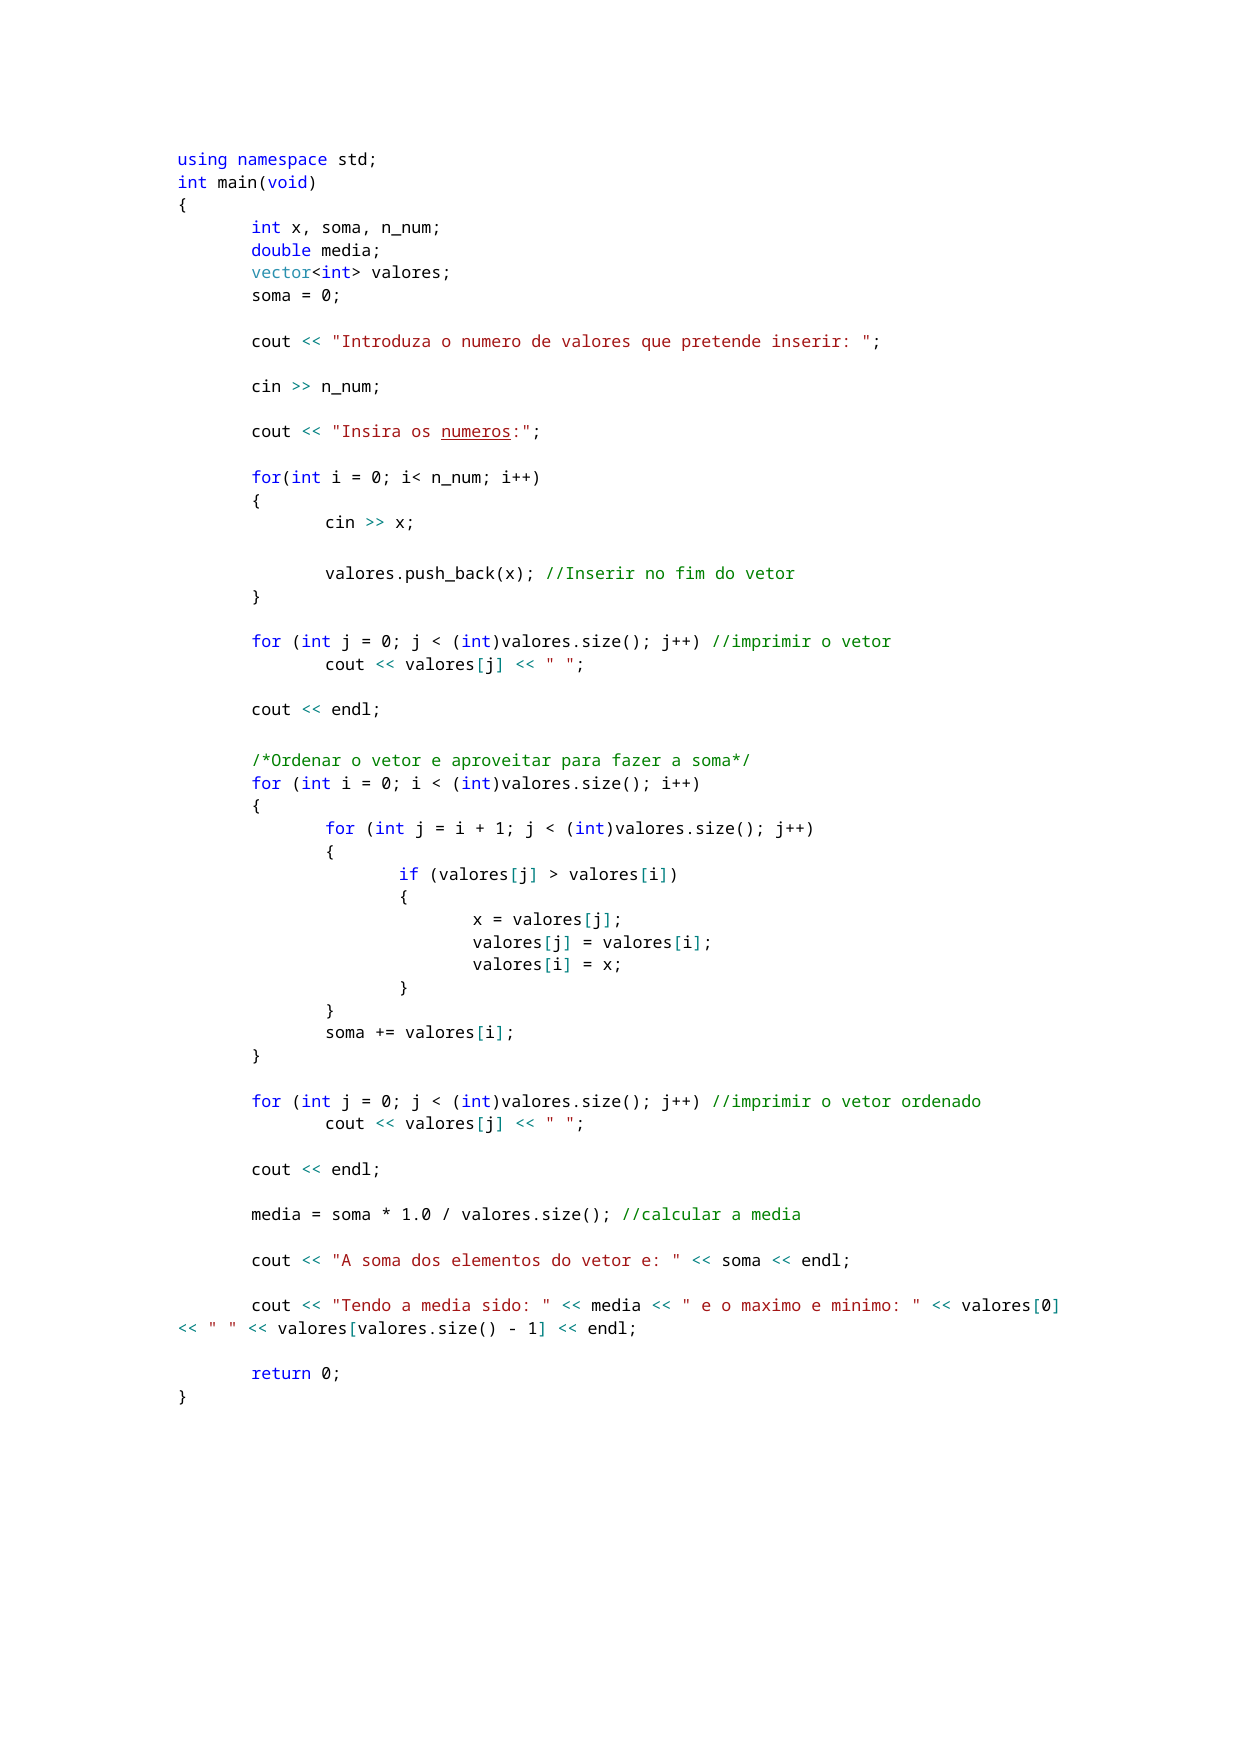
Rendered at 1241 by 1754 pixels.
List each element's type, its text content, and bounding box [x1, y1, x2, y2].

text { [177, 794, 1063, 817]
text for(int i = 0; i< n_num; i++) [177, 466, 1063, 488]
text soma = 0; [177, 284, 1063, 307]
text valores[j] = valores[i]; [177, 930, 1063, 953]
text { [177, 839, 1063, 862]
text if (valores[j] > valores[i]) [177, 862, 1063, 885]
text { [177, 488, 1063, 511]
text cin >> x; [177, 511, 1063, 534]
text for (int j = i + 1; j < (int)valores.size(); j++) [177, 817, 1063, 839]
text int main(void) [177, 170, 1063, 193]
text return 0; [177, 1362, 1063, 1384]
text media = soma * 1.0 / valores.size(); //calcular a media [177, 1203, 1063, 1226]
text for (int j = 0; j < (int)valores.size(); j++) //imprimir o vetor ordenado [177, 1089, 1063, 1112]
text } [177, 976, 1063, 998]
text { [177, 193, 1063, 216]
text cout << "Introduza o numero de valores que pretende inserir: "; [177, 329, 1063, 352]
text } [177, 584, 1063, 607]
text cout << endl; [177, 698, 1063, 721]
text } [177, 1044, 1063, 1067]
text for (int j = 0; j < (int)valores.size(); j++) //imprimir o vetor [177, 630, 1063, 652]
text valores.push_back(x); //Inserir no fim do vetor [177, 562, 1063, 584]
text x = valores[j]; [177, 908, 1063, 930]
text using namespace std; [177, 148, 1063, 170]
text soma += valores[i]; [177, 1021, 1063, 1044]
text for (int i = 0; i < (int)valores.size(); i++) [177, 771, 1063, 794]
text vector<int> valores; [177, 261, 1063, 284]
text } [177, 1384, 1063, 1407]
text cout << valores[j] << " "; [177, 652, 1063, 675]
text int x, soma, n_num; [177, 216, 1063, 238]
text cout << endl; [177, 1157, 1063, 1180]
text cin >> n_num; [177, 375, 1063, 397]
text cout << valores[j] << " "; [177, 1112, 1063, 1135]
text cout << "A soma dos elementos do vetor e: " << soma << endl; [177, 1248, 1063, 1271]
text cout << "Insira os numeros:"; [177, 420, 1063, 443]
text } [177, 998, 1063, 1021]
text valores[i] = x; [177, 953, 1063, 976]
text cout << "Tendo a media sido: " << media << " e o maximo e minimo: " << valores[0] << " " << valores[valores.size() - 1] << endl; [177, 1294, 1063, 1339]
text { [177, 885, 1063, 908]
text double media; [177, 238, 1063, 261]
text /*Ordenar o vetor e aproveitar para fazer a soma*/ [177, 749, 1063, 771]
